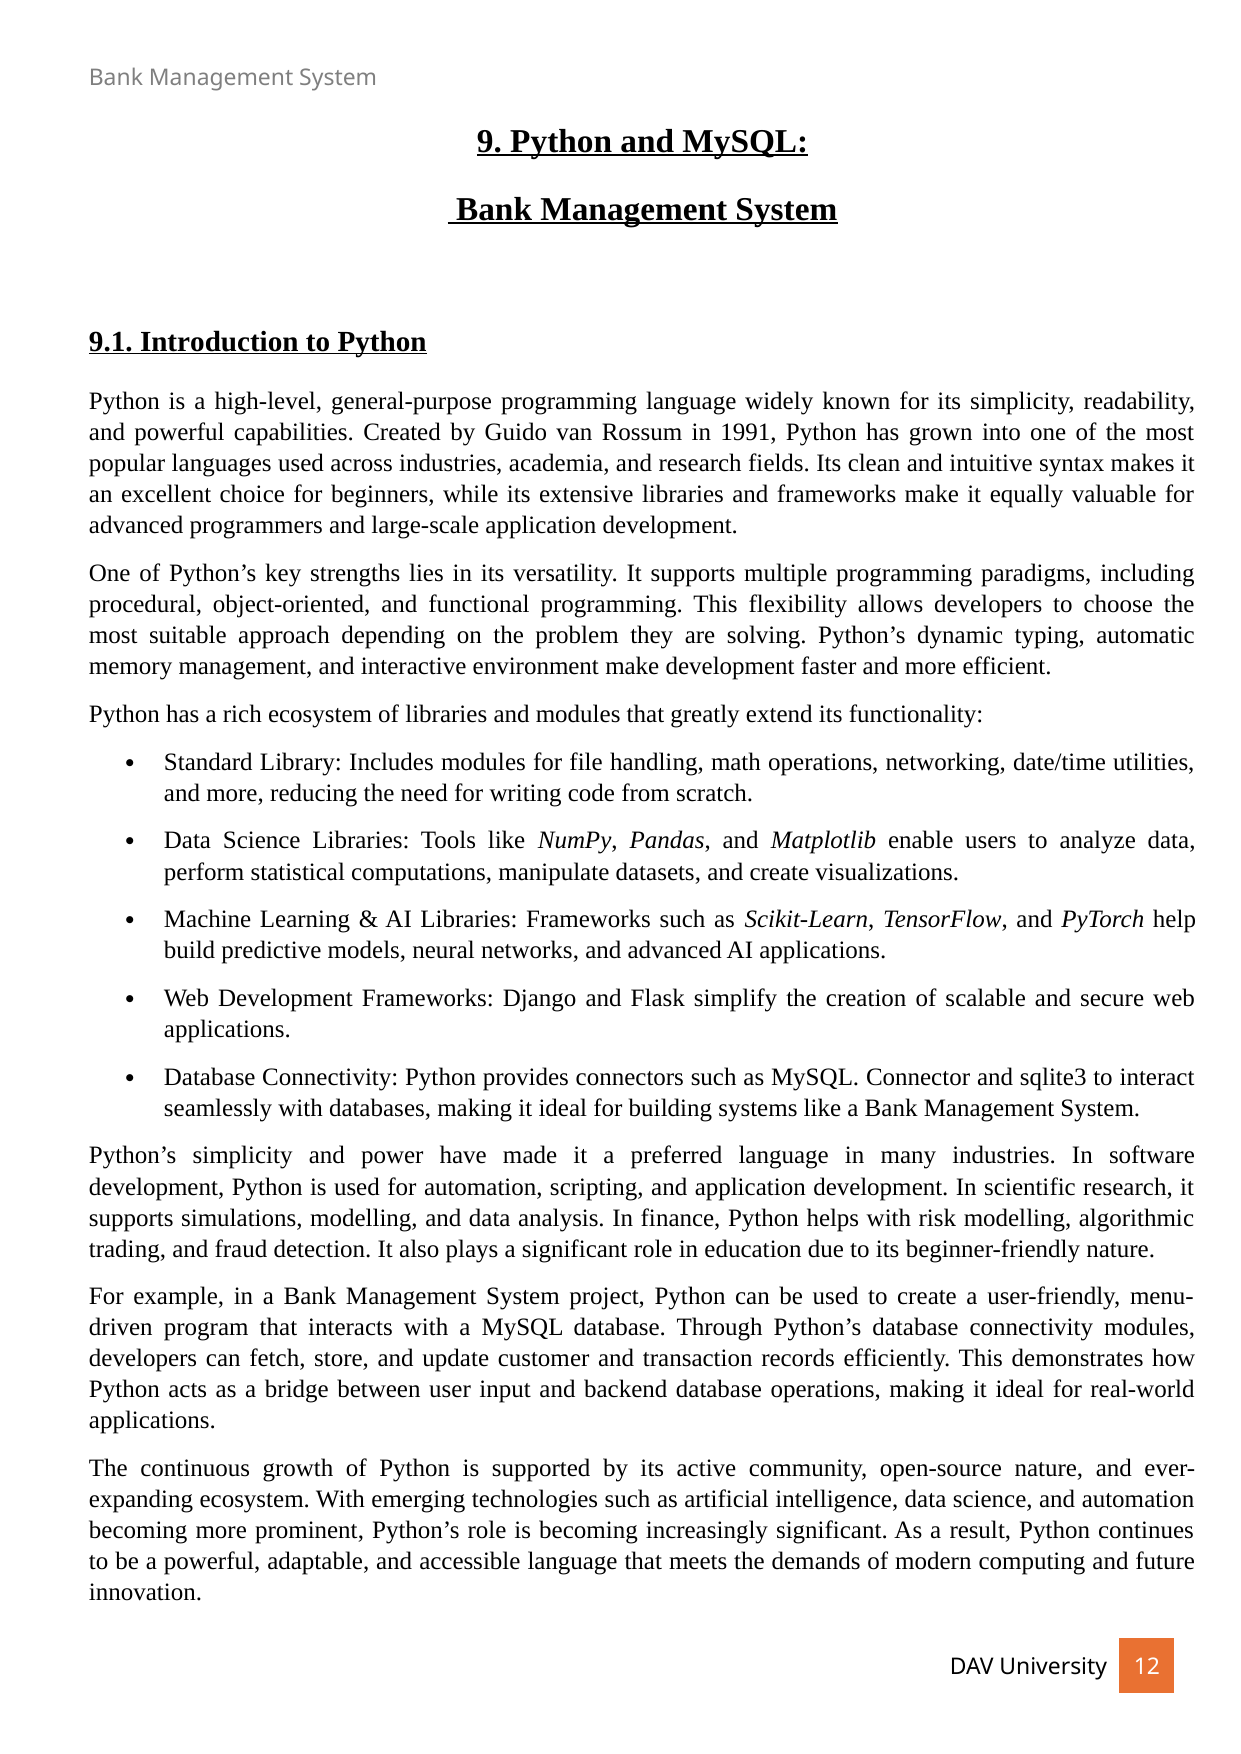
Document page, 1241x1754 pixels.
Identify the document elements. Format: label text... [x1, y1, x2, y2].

list Data Science Libraries: Tools like NumPy, Pandas, and Matplotlib enable users to analyze data, perform statistical computations, manipulate datasets, and create visualizations. [126, 826, 1196, 885]
text Python has a rich ecosystem of libraries and modules that greatly extend its functionality: [89, 699, 1196, 728]
list Web Development Frameworks: Django and Flask simplify the creation of scalable and secure web applications. [126, 983, 1196, 1043]
text Python is a high-level, general-purpose programming language widely known for its simplicity, readability, and powerful capabilities. Created by Guido van Rossum in 1991, Python has grown into one of the most popular languages used across industries, academia, and research fields. Its clean and intuitive syntax makes it an excellent choice for beginners, while its extensive libraries and frameworks make it equally valuable for advanced programmers and large-scale application development. [89, 386, 1196, 539]
text One of Python’s key strengths lies in its versatility. It supports multiple programming paradigms, including procedural, object-oriented, and functional programming. This flexibility allows developers to choose the most suitable approach depending on the problem they are solving. Python’s dynamic typing, automatic memory management, and interactive environment make development faster and more efficient. [89, 558, 1196, 680]
list Standard Library: Includes modules for file handling, math operations, networking, date/time utilities, and more, reducing the need for writing code from scratch. [126, 747, 1196, 807]
list Machine Learning & AI Libraries: Frameworks such as Scikit-Learn, TensorFlow, and PyTorch help build predictive models, neural networks, and advanced AI applications. [126, 904, 1196, 964]
text The continuous growth of Python is supported by its active community, open-source nature, and ever-expanding ecosystem. With emerging technologies such as artificial intelligence, data science, and automation becoming more prominent, Python’s role is becoming increasingly significant. As a result, Python continues to be a powerful, adaptable, and accessible language that meets the demands of modern computing and future innovation. [89, 1453, 1196, 1606]
text Python’s simplicity and power have made it a preferred language in many industries. In software development, Python is used for automation, scripting, and application development. In scientific research, it supports simulations, modelling, and data analysis. In finance, Python helps with risk modelling, algorithmic trading, and fraud detection. It also plays a significant role in education due to its beginner-friendly nature. [89, 1141, 1196, 1262]
text Bank Management System [89, 189, 1196, 227]
text 9.1. Introduction to Python [89, 324, 1196, 357]
text For example, in a Bank Management System project, Python can be used to create a user-friendly, menu-driven program that interacts with a MySQL database. Through Python’s database connectivity modules, developers can fetch, store, and update customer and transaction records efficiently. This demonstrates how Python acts as a bridge between user input and backend database operations, making it ideal for real-world applications. [89, 1281, 1196, 1434]
text 9. Python and MySQL: [89, 121, 1196, 159]
list Database Connectivity: Python provides connectors such as MySQL. Connector and sqlite3 to interact seamlessly with databases, making it ideal for building systems like a Bank Management System. [126, 1062, 1196, 1122]
